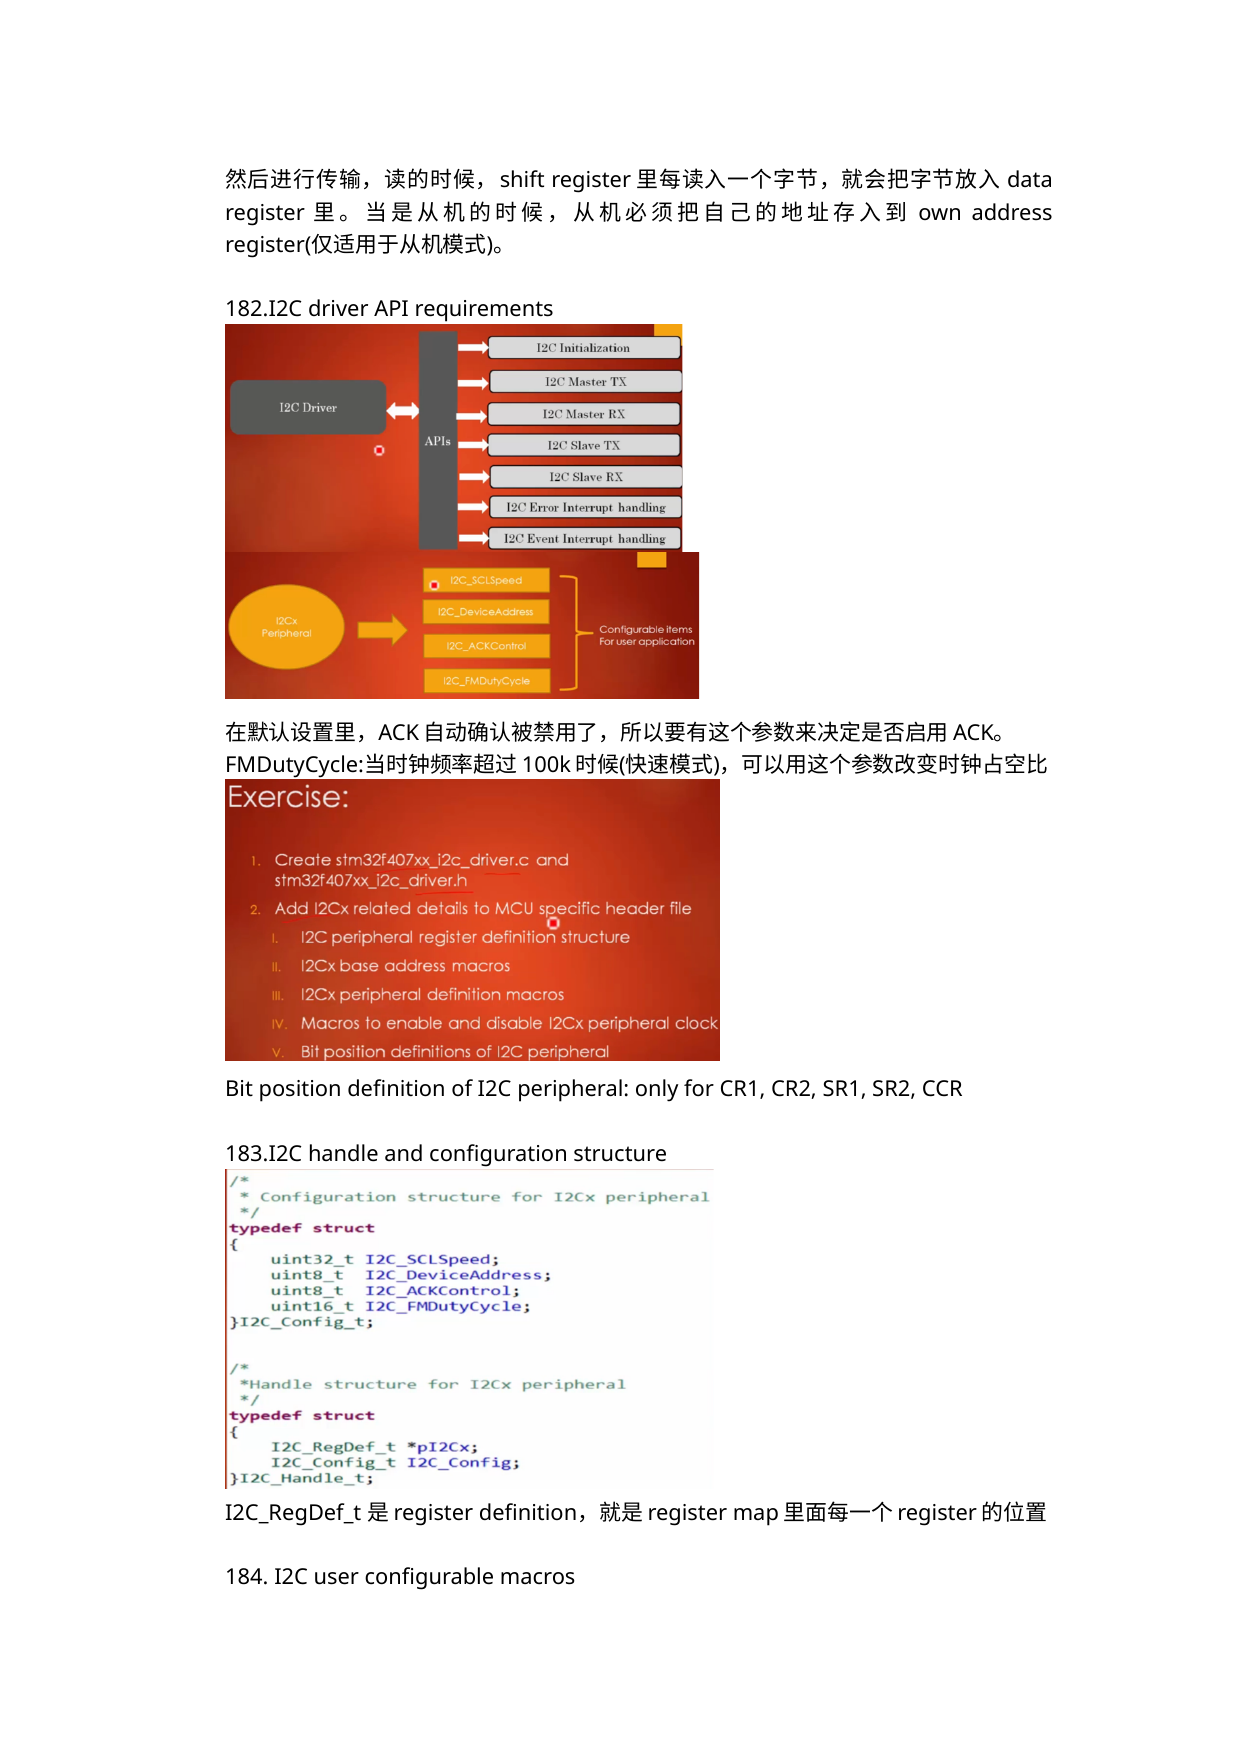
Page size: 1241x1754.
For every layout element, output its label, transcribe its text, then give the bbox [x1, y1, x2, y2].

list 在默认设置里，ACK自动确认被禁用了，所以要有这个参数来决定是否启用ACK。 [225, 714, 1053, 747]
list I2C_RegDef_t 是register definition，就是register map里面每一个register的位置 [225, 1494, 1053, 1527]
list 182.I2C driver API requirements [225, 292, 1053, 324]
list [225, 162, 1053, 259]
list 184. I2C user configurable macros [225, 1559, 1053, 1592]
picture [225, 324, 700, 699]
list 183.I2C handle and configuration structure [225, 1137, 1053, 1169]
list Bit position definition of I2C peripheral: only for CR1, CR2, SR1, SR2, CCR [225, 1072, 1053, 1104]
picture [225, 779, 720, 1061]
picture [225, 1169, 714, 1489]
list FMDutyCycle:当时钟频率超过100k时候(快速模式)，可以用这个参数改变时钟占空比 [225, 747, 1053, 779]
